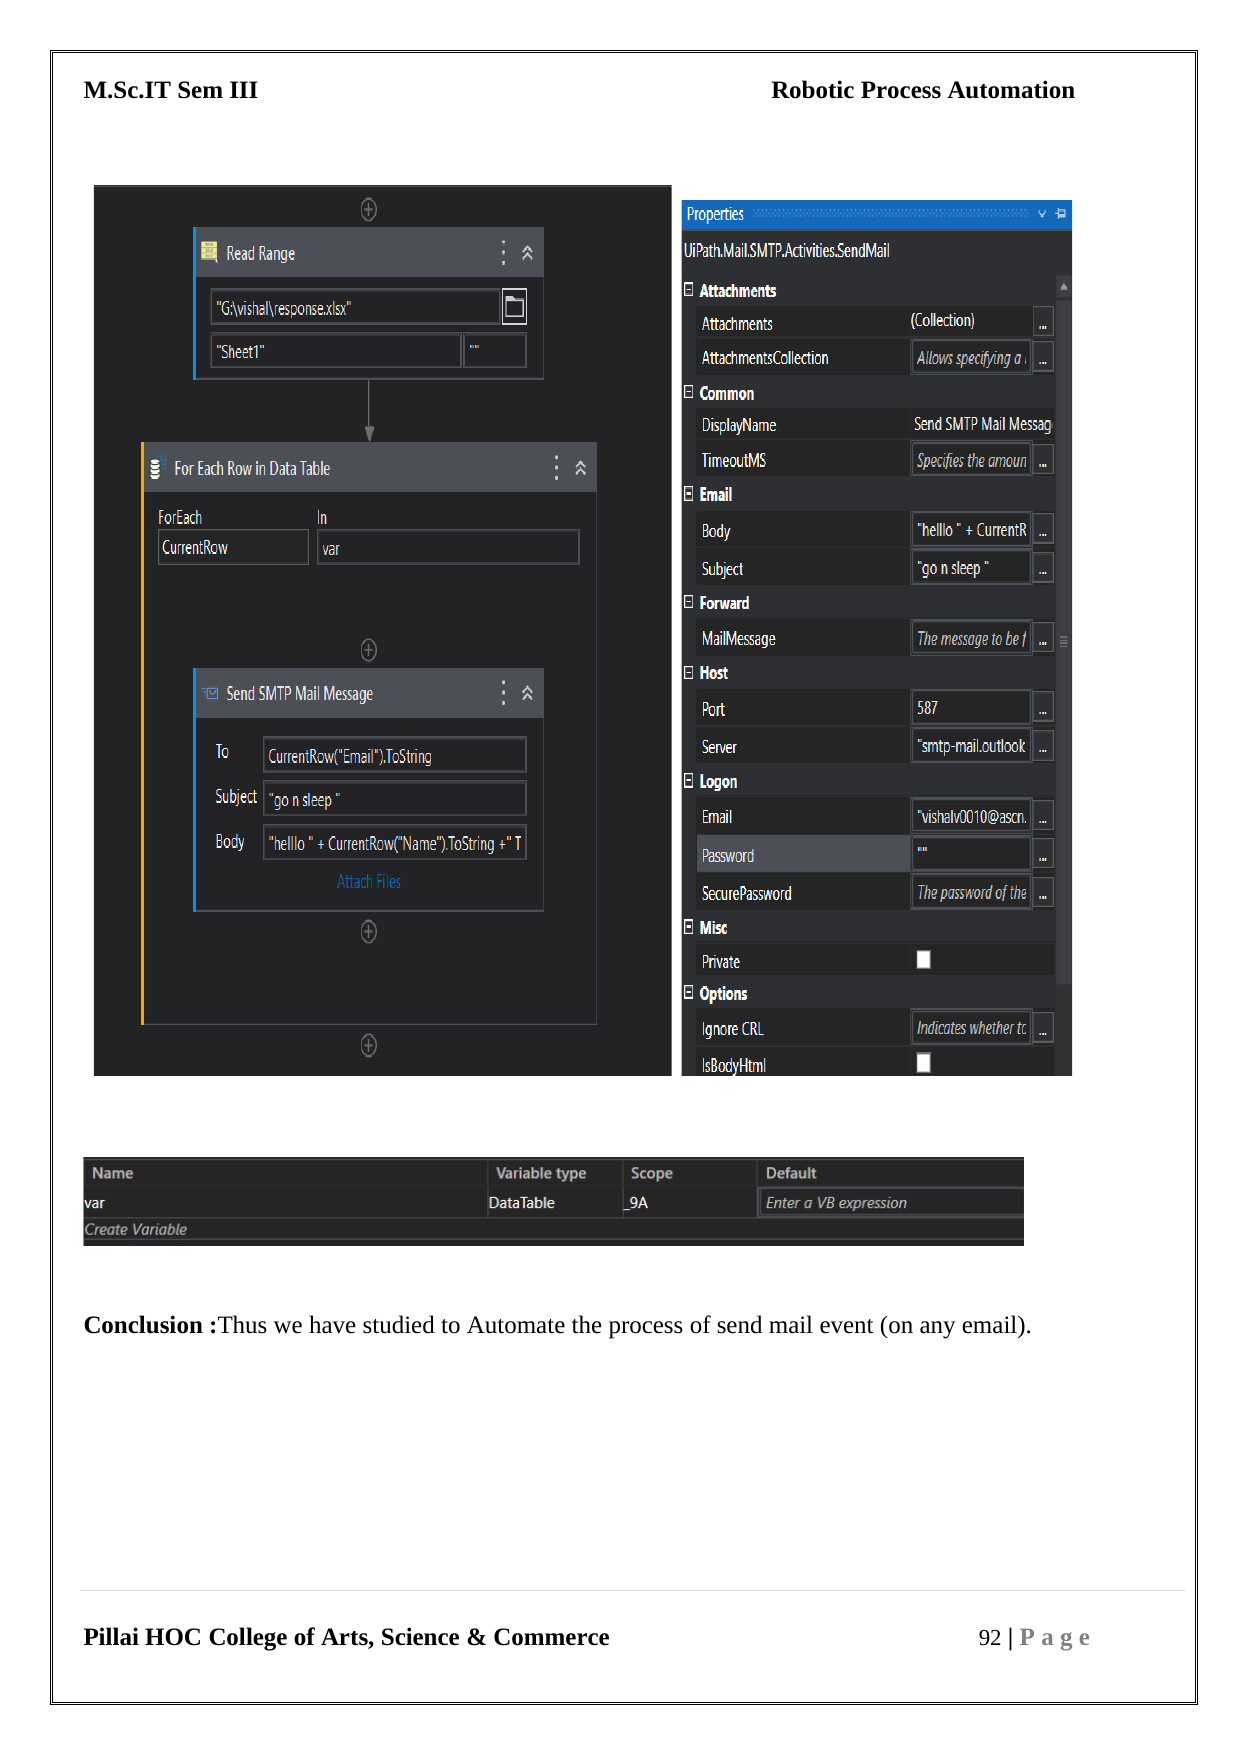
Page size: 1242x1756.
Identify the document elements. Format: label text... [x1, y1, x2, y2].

text Conclusion :Thus we have studied to Automate the process of send mail event (on any email). [83, 1310, 1195, 1338]
picture [681, 200, 1073, 1076]
picture [83, 1157, 1024, 1246]
picture [93, 185, 672, 1076]
